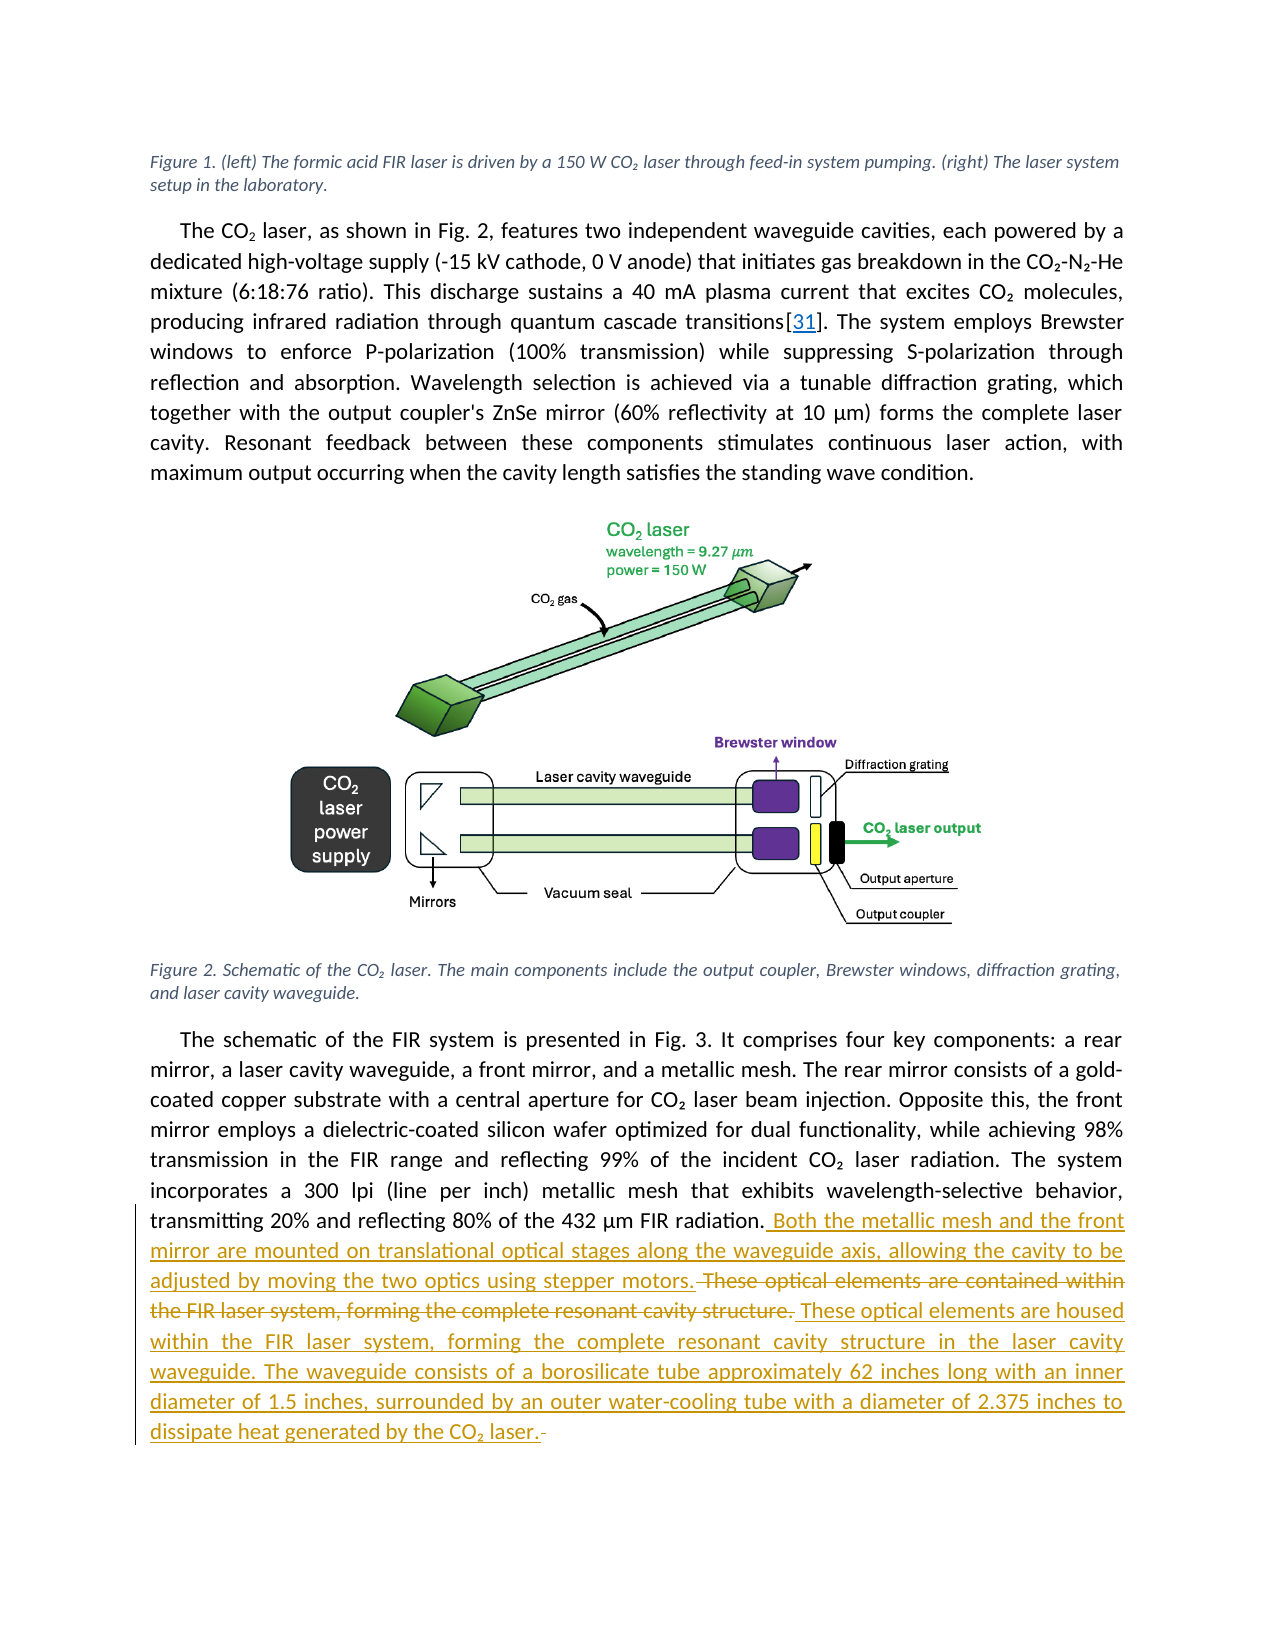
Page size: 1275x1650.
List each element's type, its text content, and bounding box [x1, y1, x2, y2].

picture [285, 505, 990, 940]
text Figure 2. Schematic of the CO₂ laser. The main components include the output coupler, Brewster windows, diffraction grating, and laser cavity waveguide. [150, 958, 1125, 1004]
text The schematic of the FIR system is presented in Fig. 3. It comprises four key components: a rear mirror, a laser cavity waveguide, a front mirror, and a metallic mesh. The rear mirror consists of a gold-coated copper substrate with a central aperture for CO₂ laser beam injection. Opposite this, the front mirror employs a dielectric-coated silicon wafer optimized for dual functionality, while achieving 98% transmission in the FIR range and reflecting 99% of the incident CO₂ laser radiation. The system incorporates a 300 lpi (line per inch) metallic mesh that exhibits wavelength-selective behavior, transmitting 20% and reflecting 80% of the 432 μm FIR radiation. [150, 1025, 1125, 1260]
text The schematic of the FIR system is presented in Fig. 3. It comprises four key components: a rear mirror, a laser cavity waveguide, a front mirror, and a metallic mesh. The rear mirror consists of a gold-coated copper substrate with a central aperture for CO₂ laser beam injection. Opposite this, the front mirror employs a dielectric-coated silicon wafer optimized for dual functionality, while achieving 98% transmission in the FIR range and reflecting 99% of the incident CO₂ laser radiation. The system incorporates a 300 lpi (line per inch) metallic mesh that exhibits wavelength-selective behavior, transmitting 20% and reflecting 80% of the 432 μm FIR radiation. [150, 1262, 1125, 1351]
text Figure 1. (left) The formic acid FIR laser is driven by a 150 W CO₂ laser through feed-in system pumping. (right) The laser system setup in the laboratory. [150, 150, 1125, 196]
text The CO2 laser, as shown in Fig. 2, features two independent waveguide cavities, each powered by a dedicated high-voltage supply (-15 kV cathode, 0 V anode) that initiates gas breakdown in the CO₂-N₂-He mixture (6:18:76 ratio). This discharge sustains a 40 mA plasma current that excites CO₂ molecules, producing infrared radiation through quantum cascade transitions[31]. The system employs Brewster windows to enforce P-polarization (100% transmission) while suppressing S-polarization through reflection and absorption. Wavelength selection is achieved via a tunable diffraction grating, which together with the output coupler's ZnSe mirror (60% reflectivity at 10 μm) forms the complete laser cavity. Resonant feedback between these components stimulates continuous laser action, with maximum output occurring when the cavity length satisfies the standing wave condition. [150, 217, 1125, 486]
